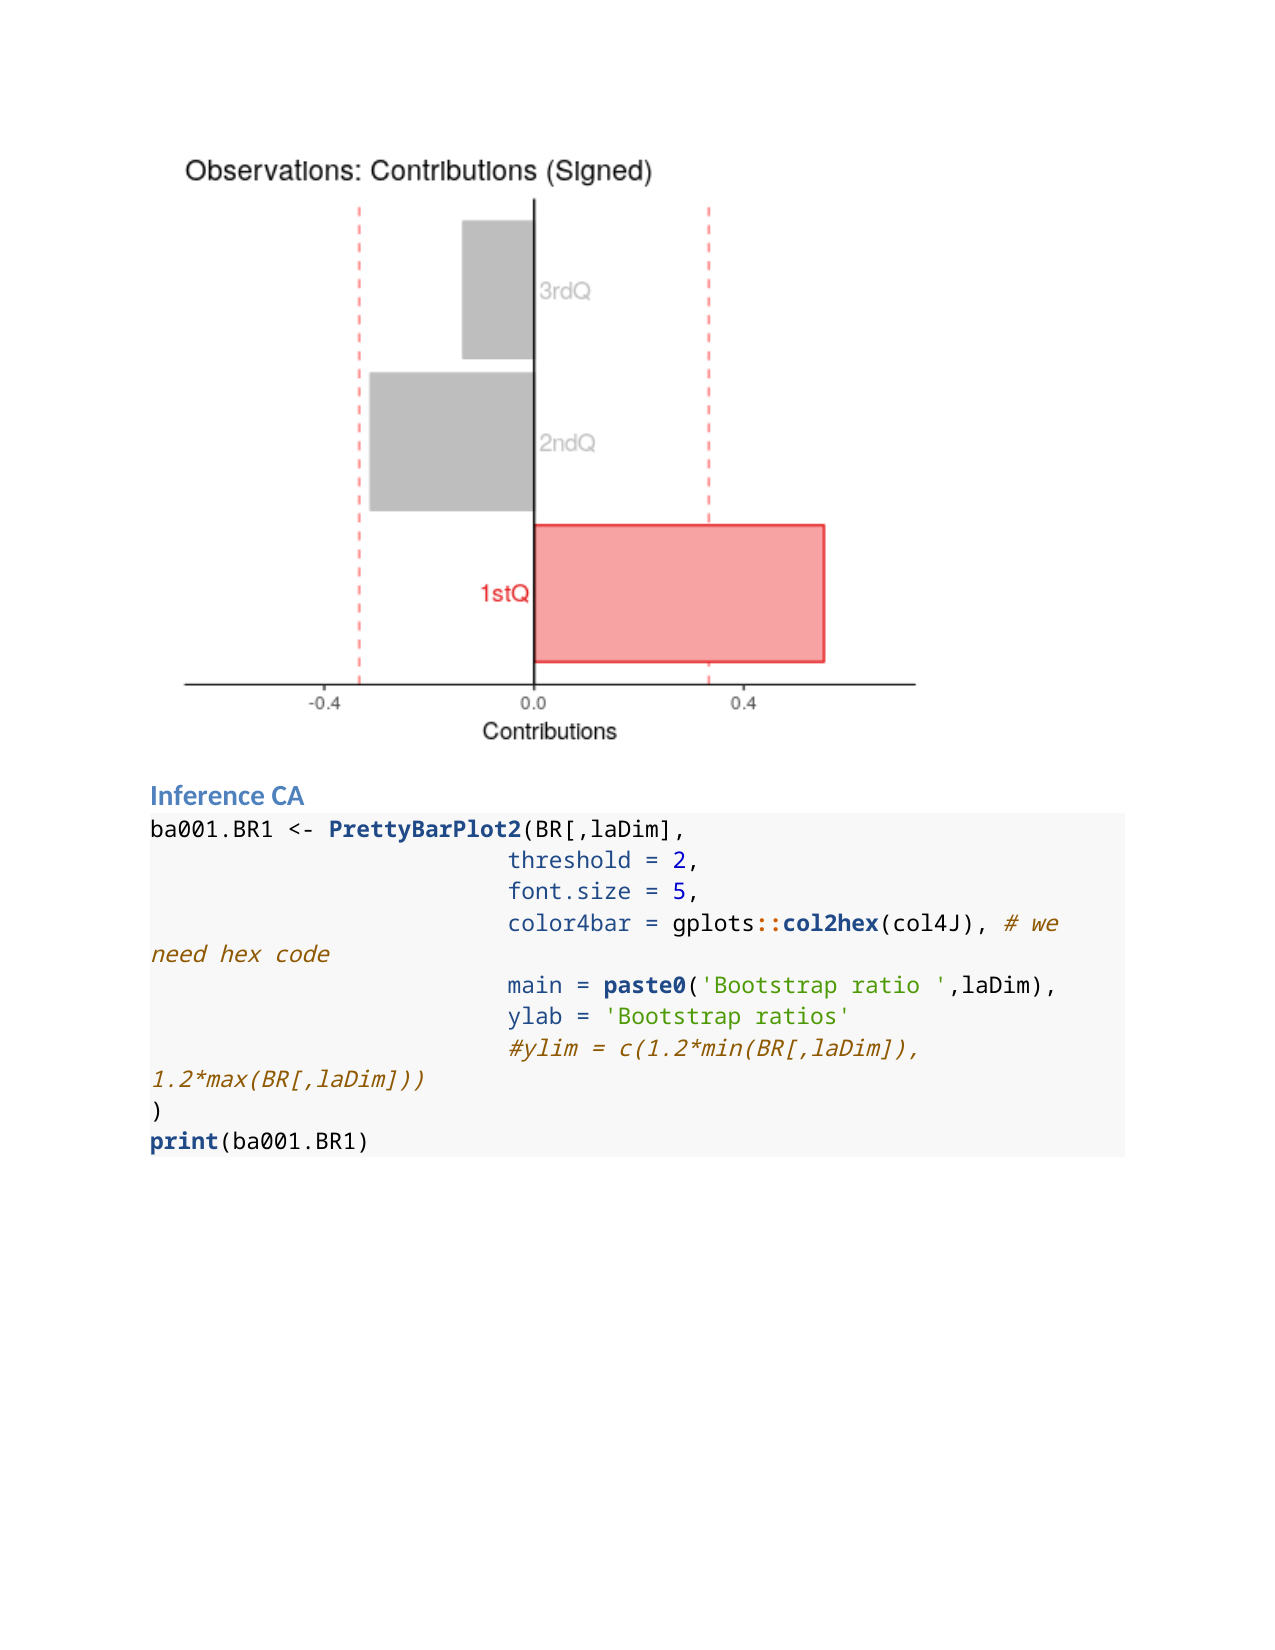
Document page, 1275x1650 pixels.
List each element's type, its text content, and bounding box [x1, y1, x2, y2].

picture [168, 150, 927, 757]
subtitle Inference CA [150, 777, 1125, 813]
text ba001.BR1 <- PrettyBarPlot2(BR[,laDim], threshold = 2, font.size = 5, color4bar = gplots::col2hex(col4J), # we need hex code main = paste0('Bootstrap ratio ',laDim), ylab = 'Bootstrap ratios' #ylim = c(1.2*min(BR[,laDim]), 1.2*max(BR[,laDim])) ) print(ba001.BR1) [164, 813, 1125, 1157]
